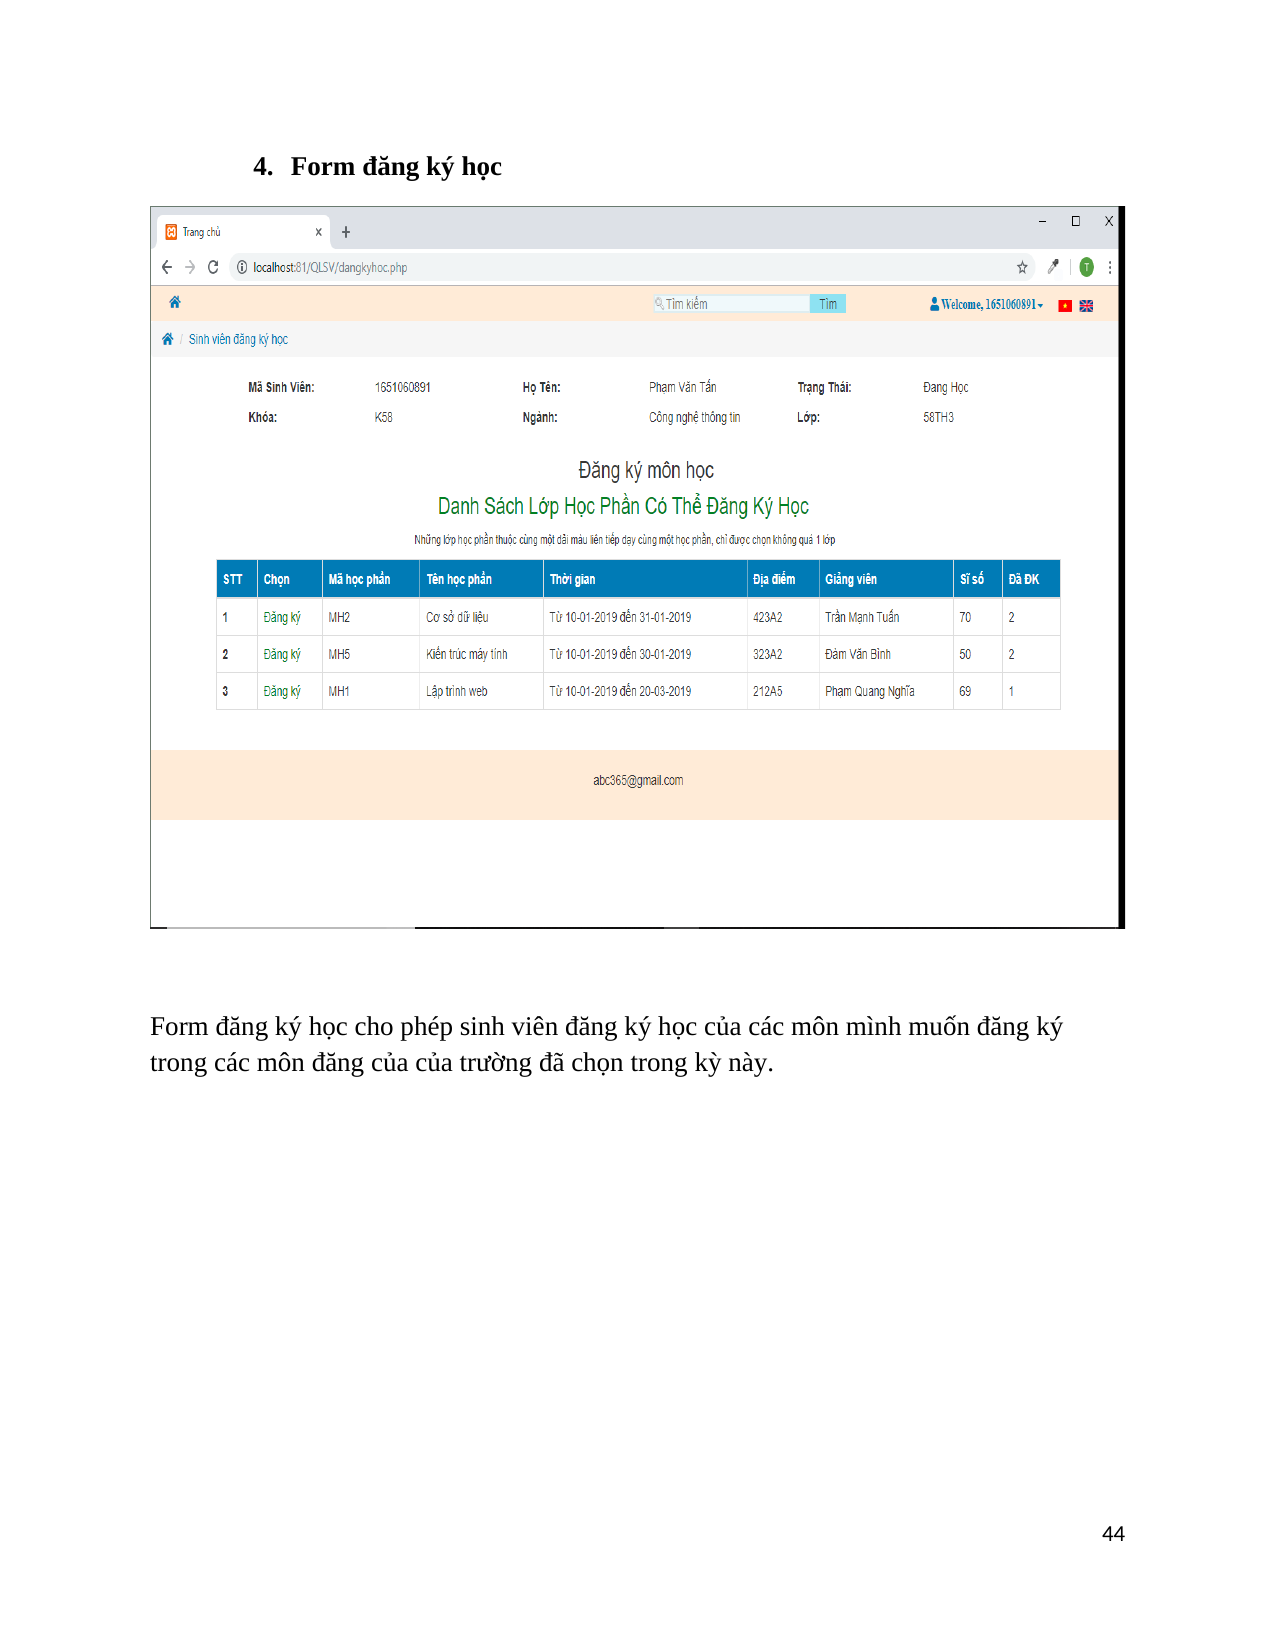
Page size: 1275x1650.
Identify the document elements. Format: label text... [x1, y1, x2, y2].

text Form đăng ký học cho phép sinh viên đăng ký học của các môn mình muốn đăng ký trong các môn đăng của của trường đã chọn trong kỳ này. [150, 1010, 1125, 1077]
picture [150, 206, 1125, 929]
list Form đăng ký học [253, 150, 1125, 181]
